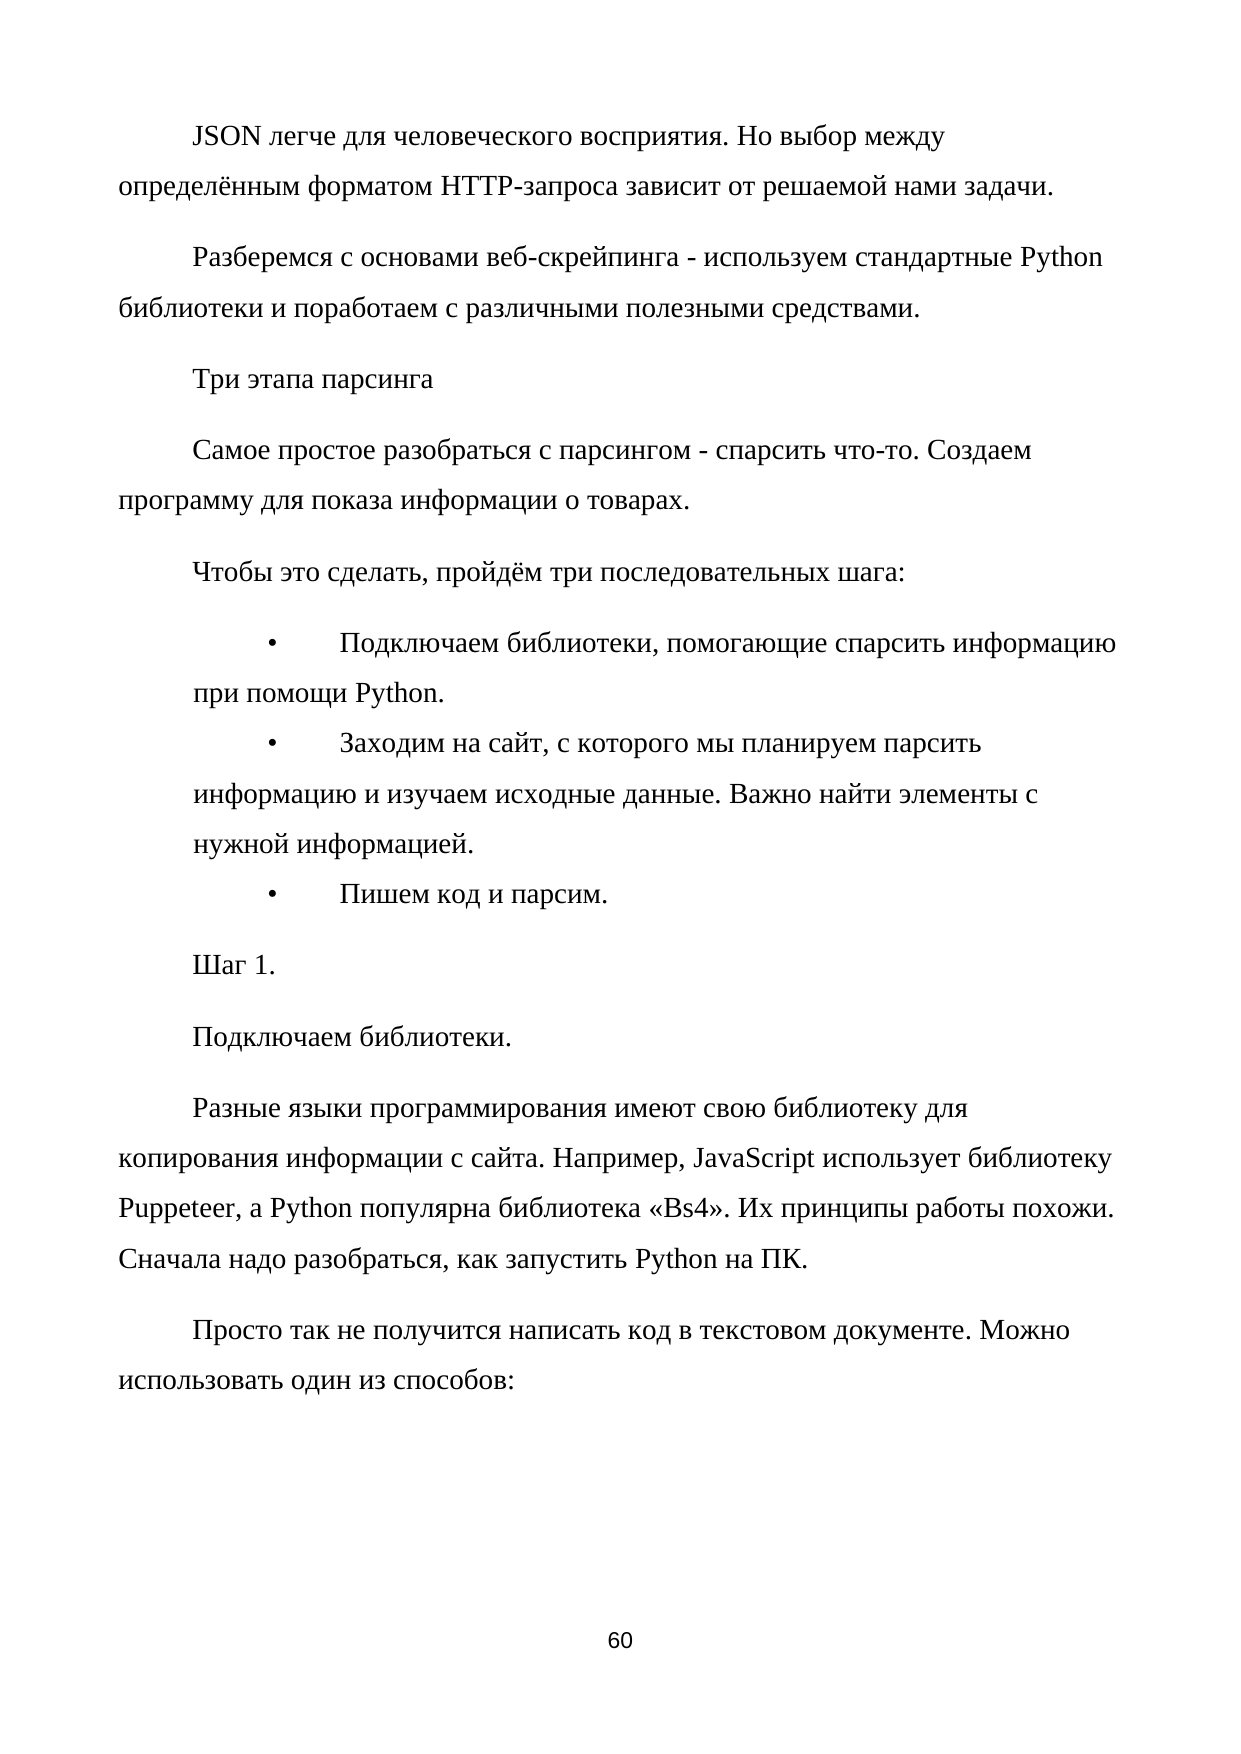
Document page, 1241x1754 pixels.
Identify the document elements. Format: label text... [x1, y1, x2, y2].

list Заходим на сайт, с которого мы планируем парсить информацию и изучаем исходные данные. Важно найти элементы с нужной информацией. [193, 725, 1122, 859]
text Разберемся с основами веб-скрейпинга - используем стандартные Python библиотеки и поработаем с различными полезными средствами. [118, 239, 1122, 323]
text Самое простое разобраться с парсингом - спарсить что-то. Создаем программу для показа информации о товарах. [118, 432, 1122, 516]
text Три этапа парсинга [118, 361, 1122, 394]
text JSON легче для человеческого восприятия. Но выбор между определённым форматом HTTP-запроса зависит от решаемой нами задачи. [118, 118, 1122, 202]
text Чтобы это сделать, пройдём три последовательных шага: [118, 554, 1122, 587]
list Пишем код и парсим. [193, 876, 1122, 910]
text Просто так не получится написать код в текстовом документе. Можно использовать один из способов: [118, 1312, 1122, 1396]
text Разные языки программирования имеют свою библиотеку для копирования информации с сайта. Например, JavaScript использует библиотеку Puppeteer, а Python популярна библиотека «Bs4». Их принципы работы похожи. Сначала надо разобраться, как запустить Python на ПК. [118, 1090, 1122, 1274]
list Подключаем библиотеки, помогающие спарсить информацию при помощи Python. [193, 625, 1122, 709]
text Шаг 1. [118, 947, 1122, 981]
text Подключаем библиотеки. [118, 1019, 1122, 1052]
